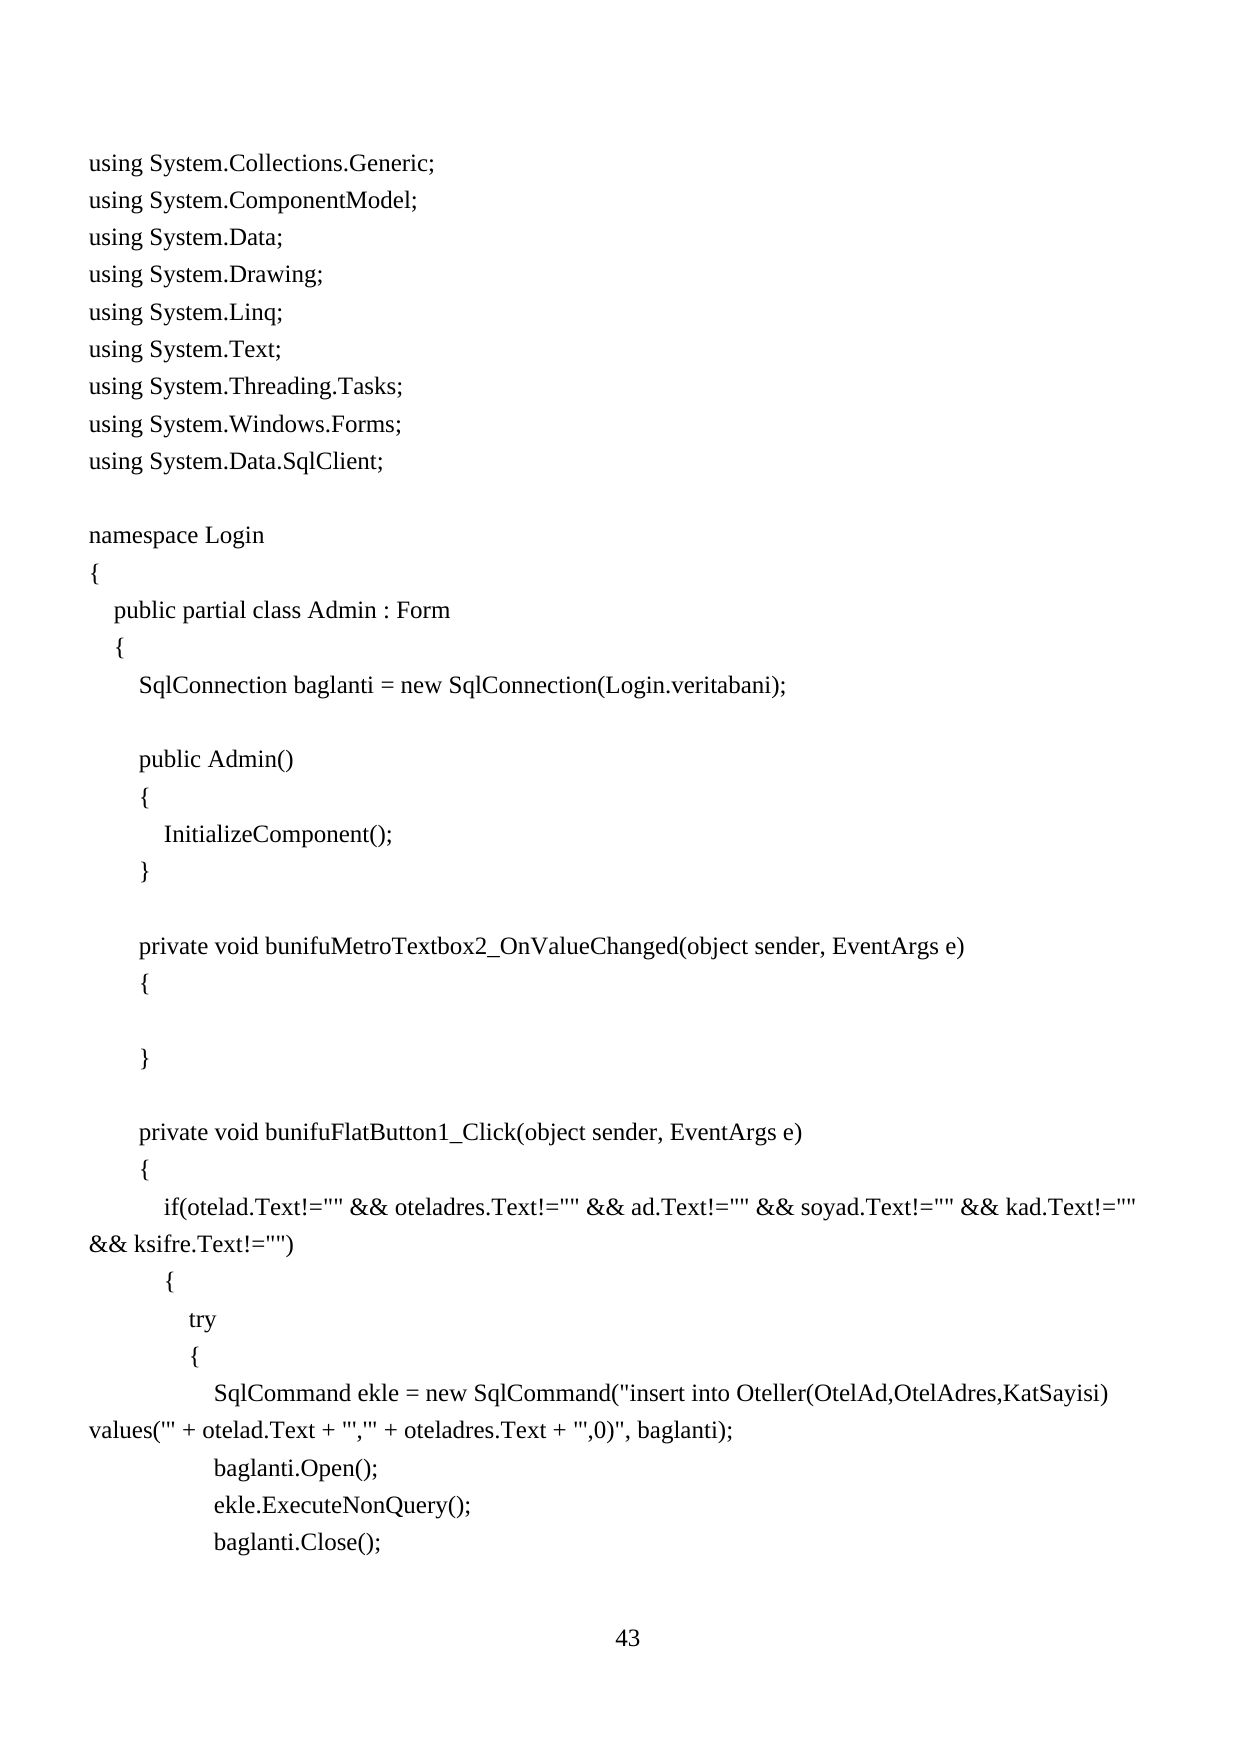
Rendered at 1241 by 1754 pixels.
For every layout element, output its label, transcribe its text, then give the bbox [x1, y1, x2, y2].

text private void bunifuMetroTextbox2_OnValueChanged(object sender, EventArgs e) [89, 931, 1167, 959]
text using System.Data; [89, 222, 1167, 251]
text using System.Threading.Tasks; [89, 371, 1167, 400]
text public Admin() [89, 744, 1167, 773]
text { [89, 968, 1167, 997]
text using System.Collections.Generic; [89, 148, 1167, 176]
text { [89, 782, 1167, 810]
text { [89, 1341, 1167, 1370]
text namespace Login [89, 521, 1167, 549]
text public partial class Admin : Form [89, 595, 1167, 624]
text } [89, 856, 1167, 885]
text if(otelad.Text!="" && oteladres.Text!="" && ad.Text!="" && soyad.Text!="" && kad.Text!="" && ksifre.Text!="") [89, 1192, 1167, 1258]
text using System.Text; [89, 334, 1167, 363]
text using System.Drawing; [89, 259, 1167, 288]
text ekle.ExecuteNonQuery(); [89, 1490, 1167, 1519]
text SqlCommand ekle = new SqlCommand("insert into Oteller(OtelAd,OtelAdres,KatSayisi) values('" + otelad.Text + "','" + oteladres.Text + "',0)", baglanti); [89, 1378, 1167, 1444]
text } [89, 1043, 1167, 1071]
text using System.Windows.Forms; [89, 409, 1167, 437]
text { [89, 632, 1167, 661]
text using System.Linq; [89, 297, 1167, 326]
text baglanti.Open(); [89, 1453, 1167, 1482]
text { [89, 558, 1167, 587]
text { [89, 1154, 1167, 1183]
text { [89, 1266, 1167, 1295]
text SqlConnection baglanti = new SqlConnection(Login.veritabani); [89, 670, 1167, 698]
text baglanti.Close(); [89, 1527, 1167, 1556]
text try [89, 1304, 1167, 1332]
text using System.Data.SqlClient; [89, 446, 1167, 475]
text InitializeComponent(); [89, 819, 1167, 848]
text using System.ComponentModel; [89, 185, 1167, 214]
text private void bunifuFlatButton1_Click(object sender, EventArgs e) [89, 1117, 1167, 1146]
